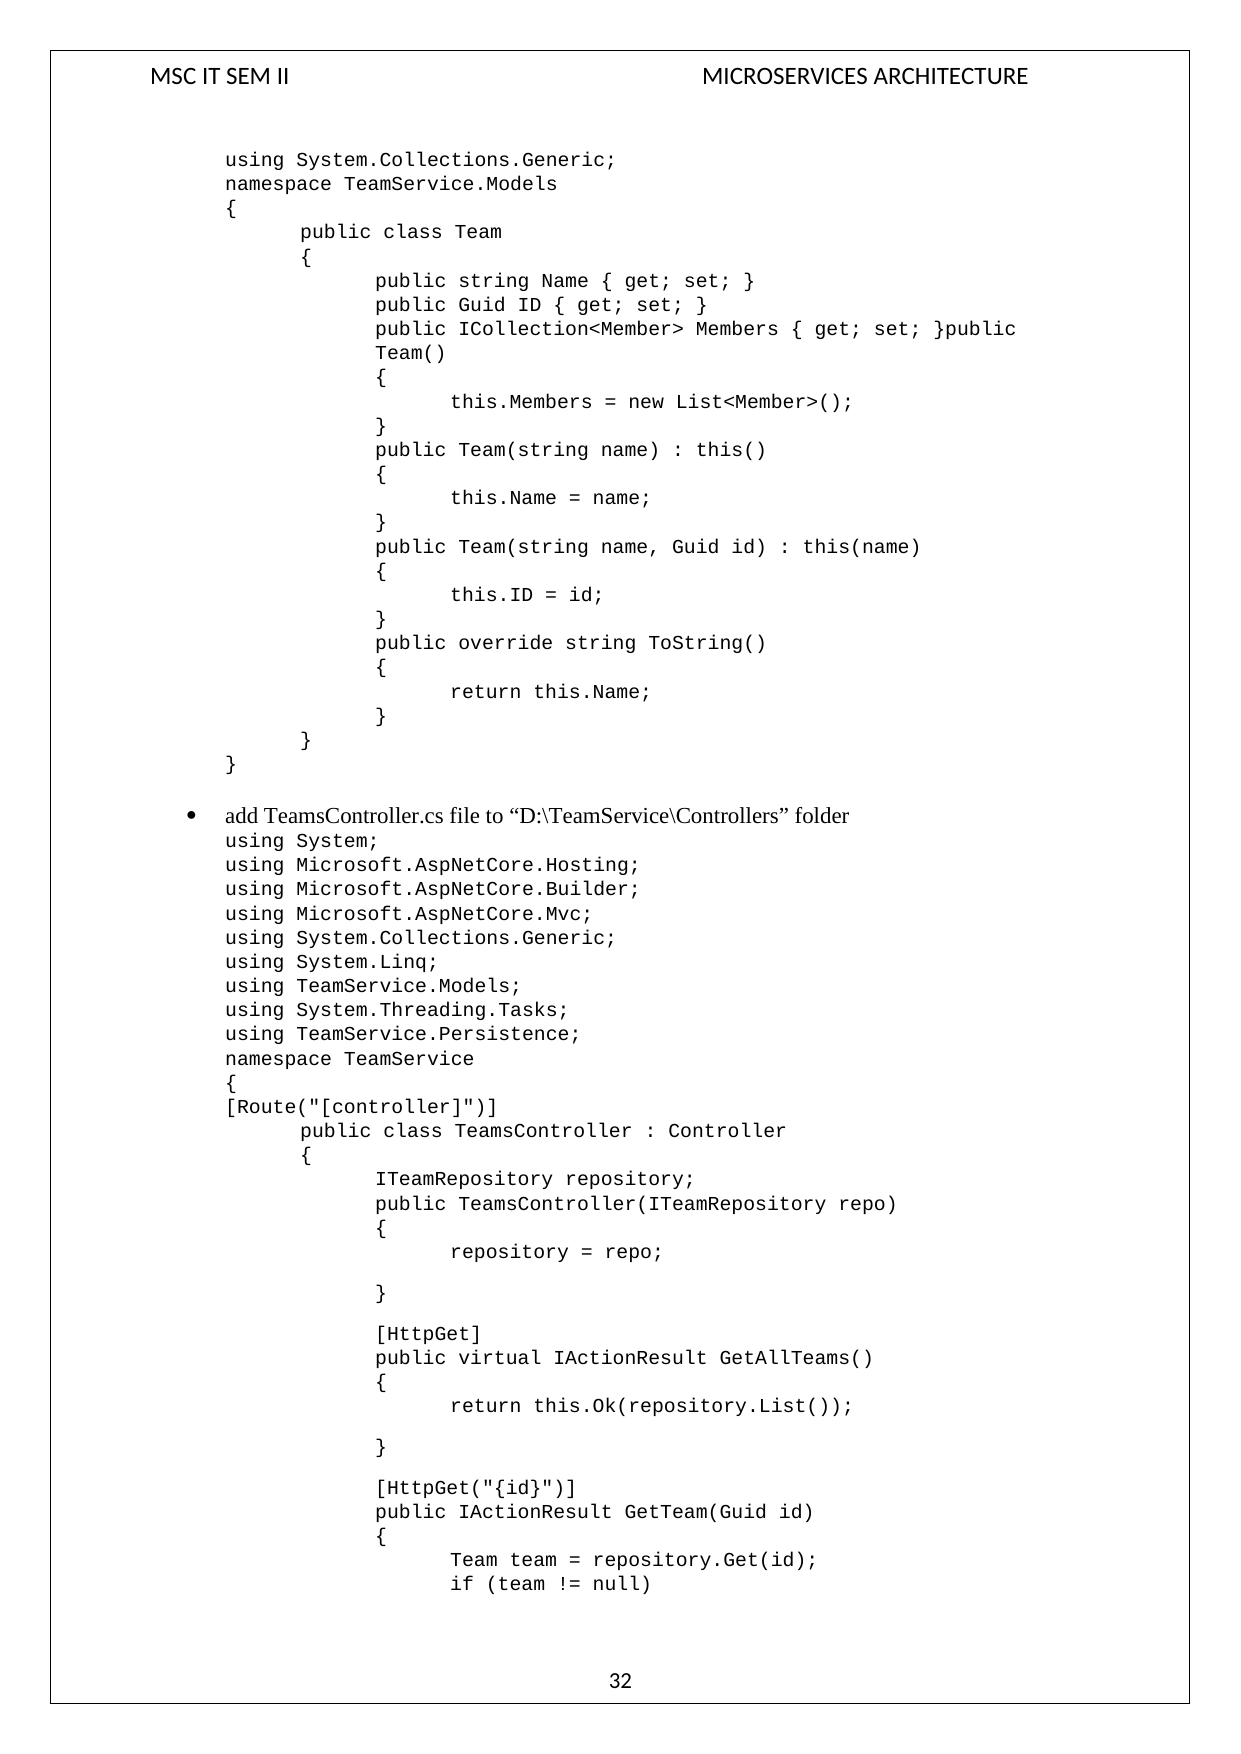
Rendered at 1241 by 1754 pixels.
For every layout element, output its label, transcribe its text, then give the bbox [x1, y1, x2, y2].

list repository = repo; [375, 1242, 1090, 1264]
list public ICollection<Member> Members { get; set; }public Team() [375, 319, 1090, 366]
list public virtual IActionResult GetAllTeams() [300, 1348, 1090, 1370]
list { [225, 247, 1090, 269]
list } [300, 609, 1090, 632]
list using System; [225, 831, 1090, 853]
list { [300, 1218, 1090, 1240]
list public Guid ID { get; set; } [300, 295, 1090, 317]
list using Microsoft.AspNetCore.Builder; [225, 879, 1090, 902]
list [HttpGet] [300, 1323, 1090, 1346]
list using Microsoft.AspNetCore.Mvc; [225, 903, 1090, 926]
list [HttpGet("{id}")] [300, 1478, 1090, 1500]
list namespace TeamService [225, 1048, 1090, 1071]
list public IActionResult GetTeam(Guid id) [300, 1502, 1090, 1524]
list Team team = repository.Get(id); [375, 1550, 1090, 1572]
list } [300, 706, 1090, 728]
list } [300, 512, 1090, 535]
list namespace TeamService.Models [225, 174, 1090, 197]
list using System.Threading.Tasks; [225, 1000, 1090, 1022]
list { [225, 1073, 1090, 1095]
list { [300, 367, 1090, 390]
list using TeamService.Models; [225, 976, 1090, 998]
list using System.Collections.Generic; [225, 928, 1090, 950]
list } [225, 754, 1090, 777]
list { [300, 1526, 1090, 1548]
list } [225, 730, 1090, 752]
list public TeamsController(ITeamRepository repo) [300, 1193, 1090, 1216]
list { [300, 657, 1090, 680]
list { [300, 1372, 1090, 1394]
list add TeamsController.cs file to “D:\TeamService\Controllers” folder [187, 802, 1090, 829]
list public class TeamsController : Controller { [300, 1121, 1090, 1167]
text } [300, 1437, 1090, 1459]
text } [300, 1283, 1090, 1305]
list { [225, 198, 1090, 221]
list this.ID = id; [375, 585, 1090, 607]
list return this.Name; [375, 682, 1090, 704]
list { [300, 464, 1090, 487]
list { [300, 561, 1090, 583]
list public Team(string name, Guid id) : this(name) [300, 537, 1090, 559]
list public class Team [225, 222, 1090, 245]
list using TeamService.Persistence; [225, 1024, 1090, 1047]
list using Microsoft.AspNetCore.Hosting; [225, 855, 1090, 877]
list this.Name = name; [375, 488, 1090, 511]
list public override string ToString() [300, 633, 1090, 656]
list using System.Collections.Generic; [225, 150, 1090, 172]
list ITeamRepository repository; [300, 1169, 1090, 1192]
list } [300, 416, 1090, 438]
list if (team != null) [375, 1574, 1090, 1597]
list return this.Ok(repository.List()); [375, 1396, 1090, 1418]
list public string Name { get; set; } [300, 271, 1090, 293]
list using System.Linq; [225, 952, 1090, 974]
list this.Members = new List<Member>(); [375, 392, 1090, 414]
list [Route("[controller]")] [225, 1097, 1090, 1119]
list public Team(string name) : this() [300, 440, 1090, 462]
